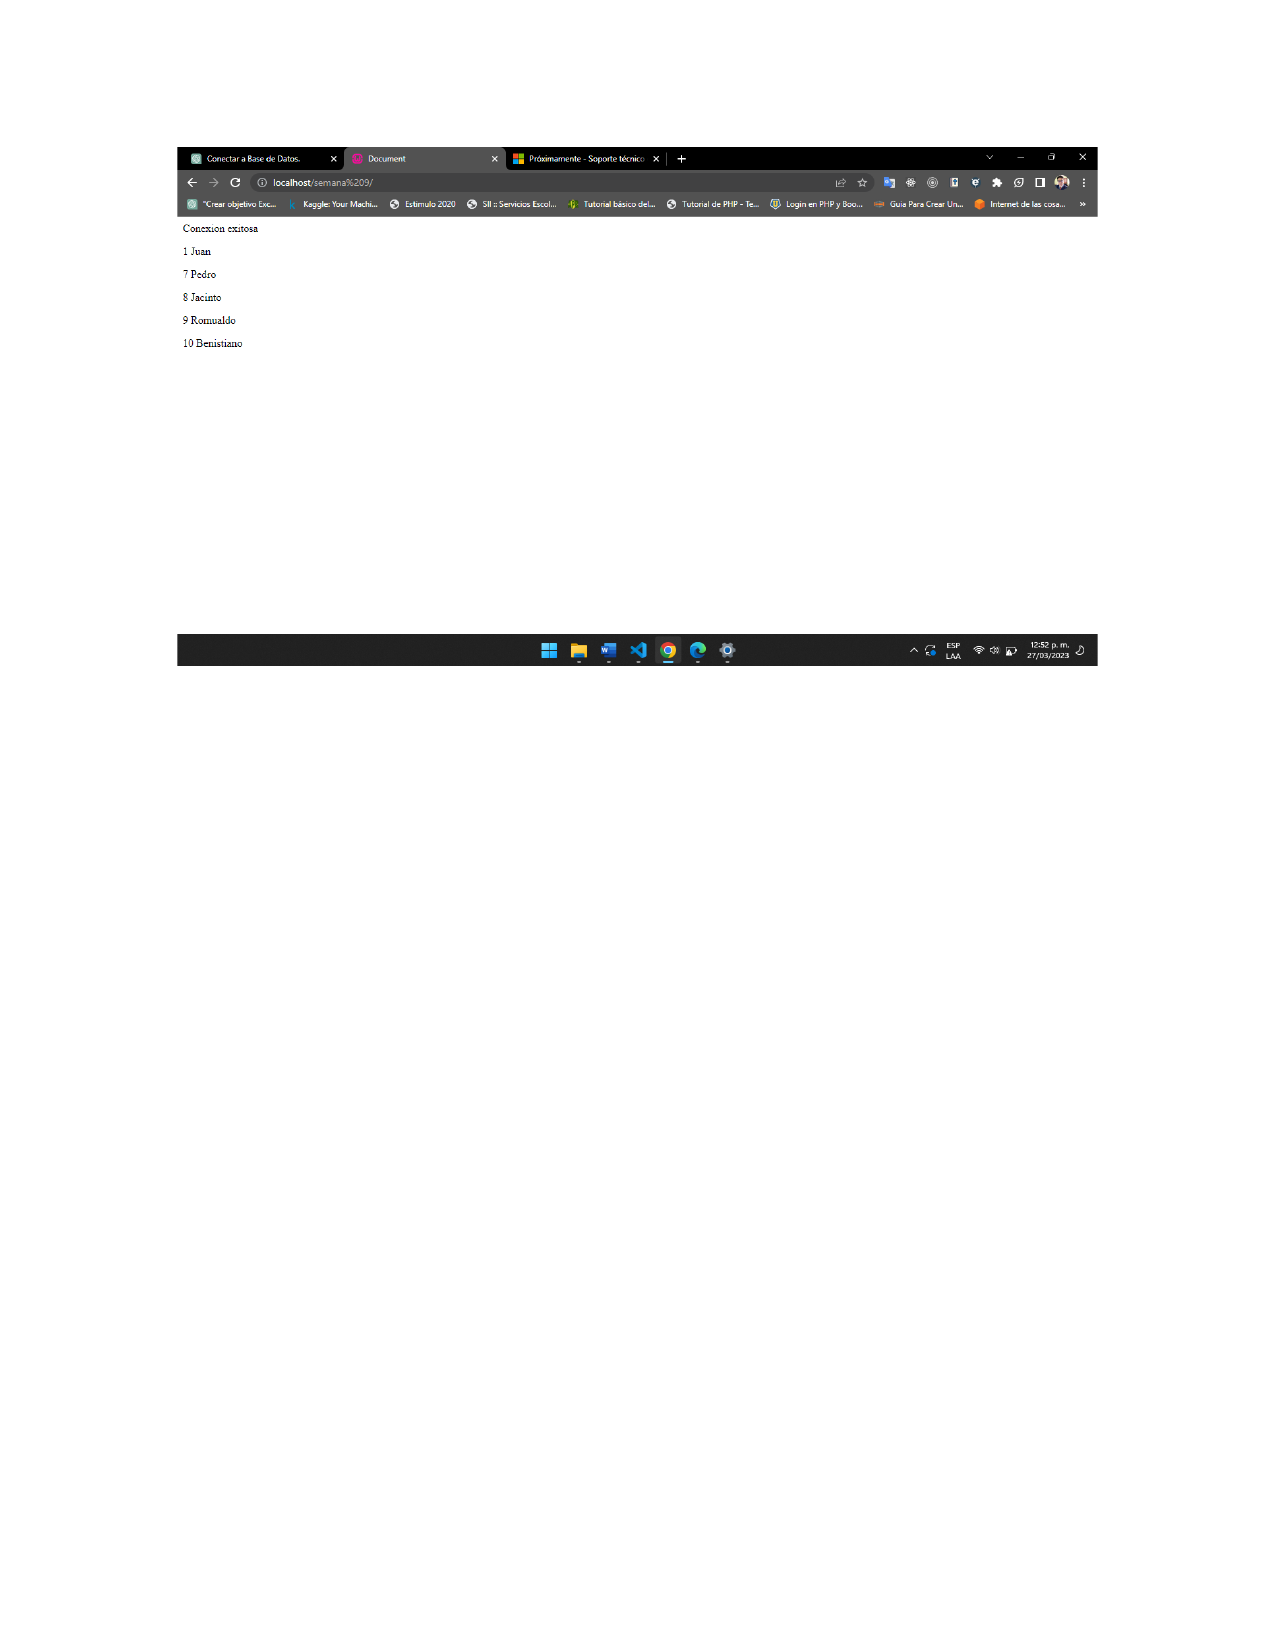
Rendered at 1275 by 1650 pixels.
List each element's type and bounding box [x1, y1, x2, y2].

picture [177, 147, 1098, 666]
